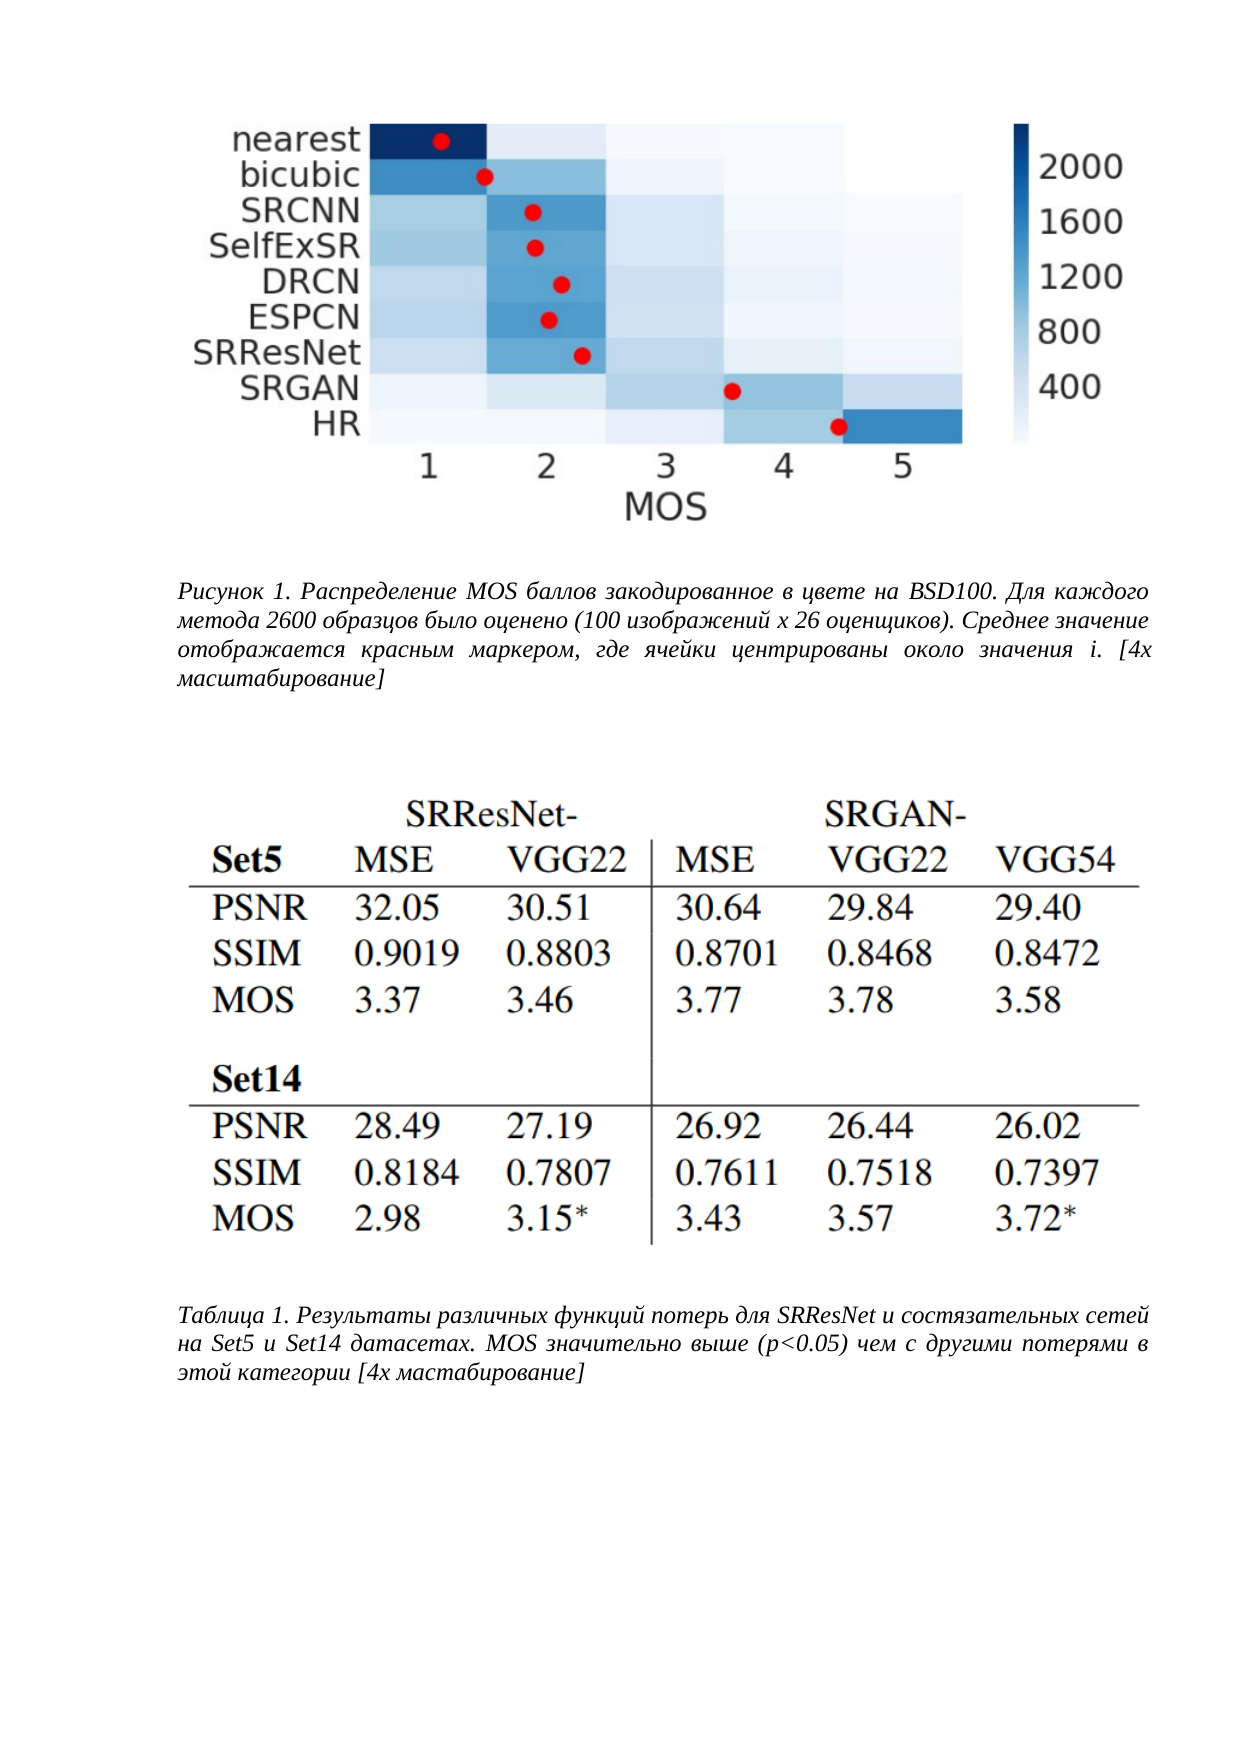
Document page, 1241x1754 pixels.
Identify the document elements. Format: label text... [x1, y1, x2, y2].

picture [177, 118, 1152, 537]
picture [177, 770, 1152, 1275]
text Таблица 1. Результаты различных функций потерь для SRResNet и состязательных сетей на Set5 и Set14 датасетах. MOS значительно выше (p<0.05) чем с другими потерями в этой категории [4x мастабирование] [177, 1300, 1152, 1386]
text Рисунок 4. Распределение MOS баллов закодированное в цвете на BSD100. Для каждого метода 2600 образцов было оценено (100 изображений x 26 оценщиков). Среднее значение отображается красным маркером, где ячейки центрированы около значения i. [4x масштабирование] [177, 576, 1152, 691]
